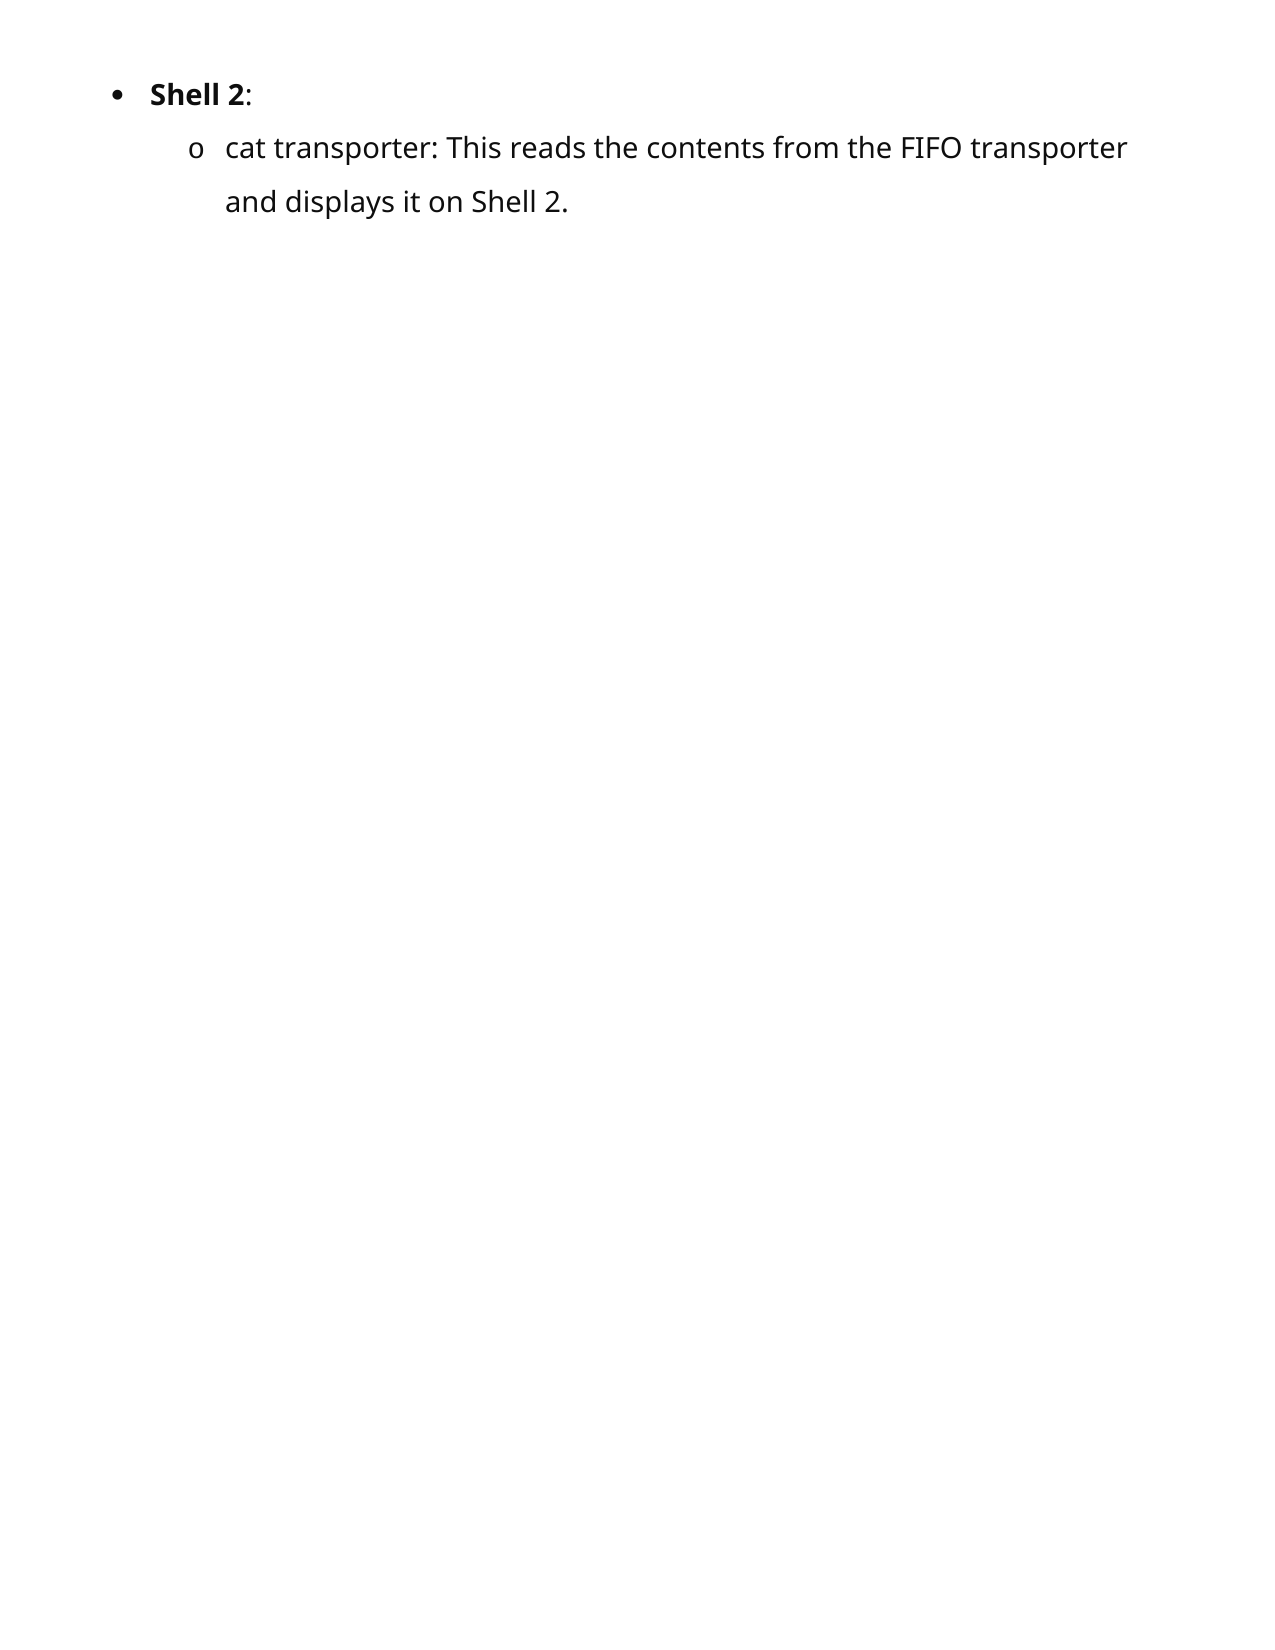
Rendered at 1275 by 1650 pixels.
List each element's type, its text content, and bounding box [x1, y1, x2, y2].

list cat transporter: This reads the contents from the FIFO transporter and displays it on Shell 2. [187, 128, 1185, 221]
list Shell 2: [112, 74, 1185, 114]
